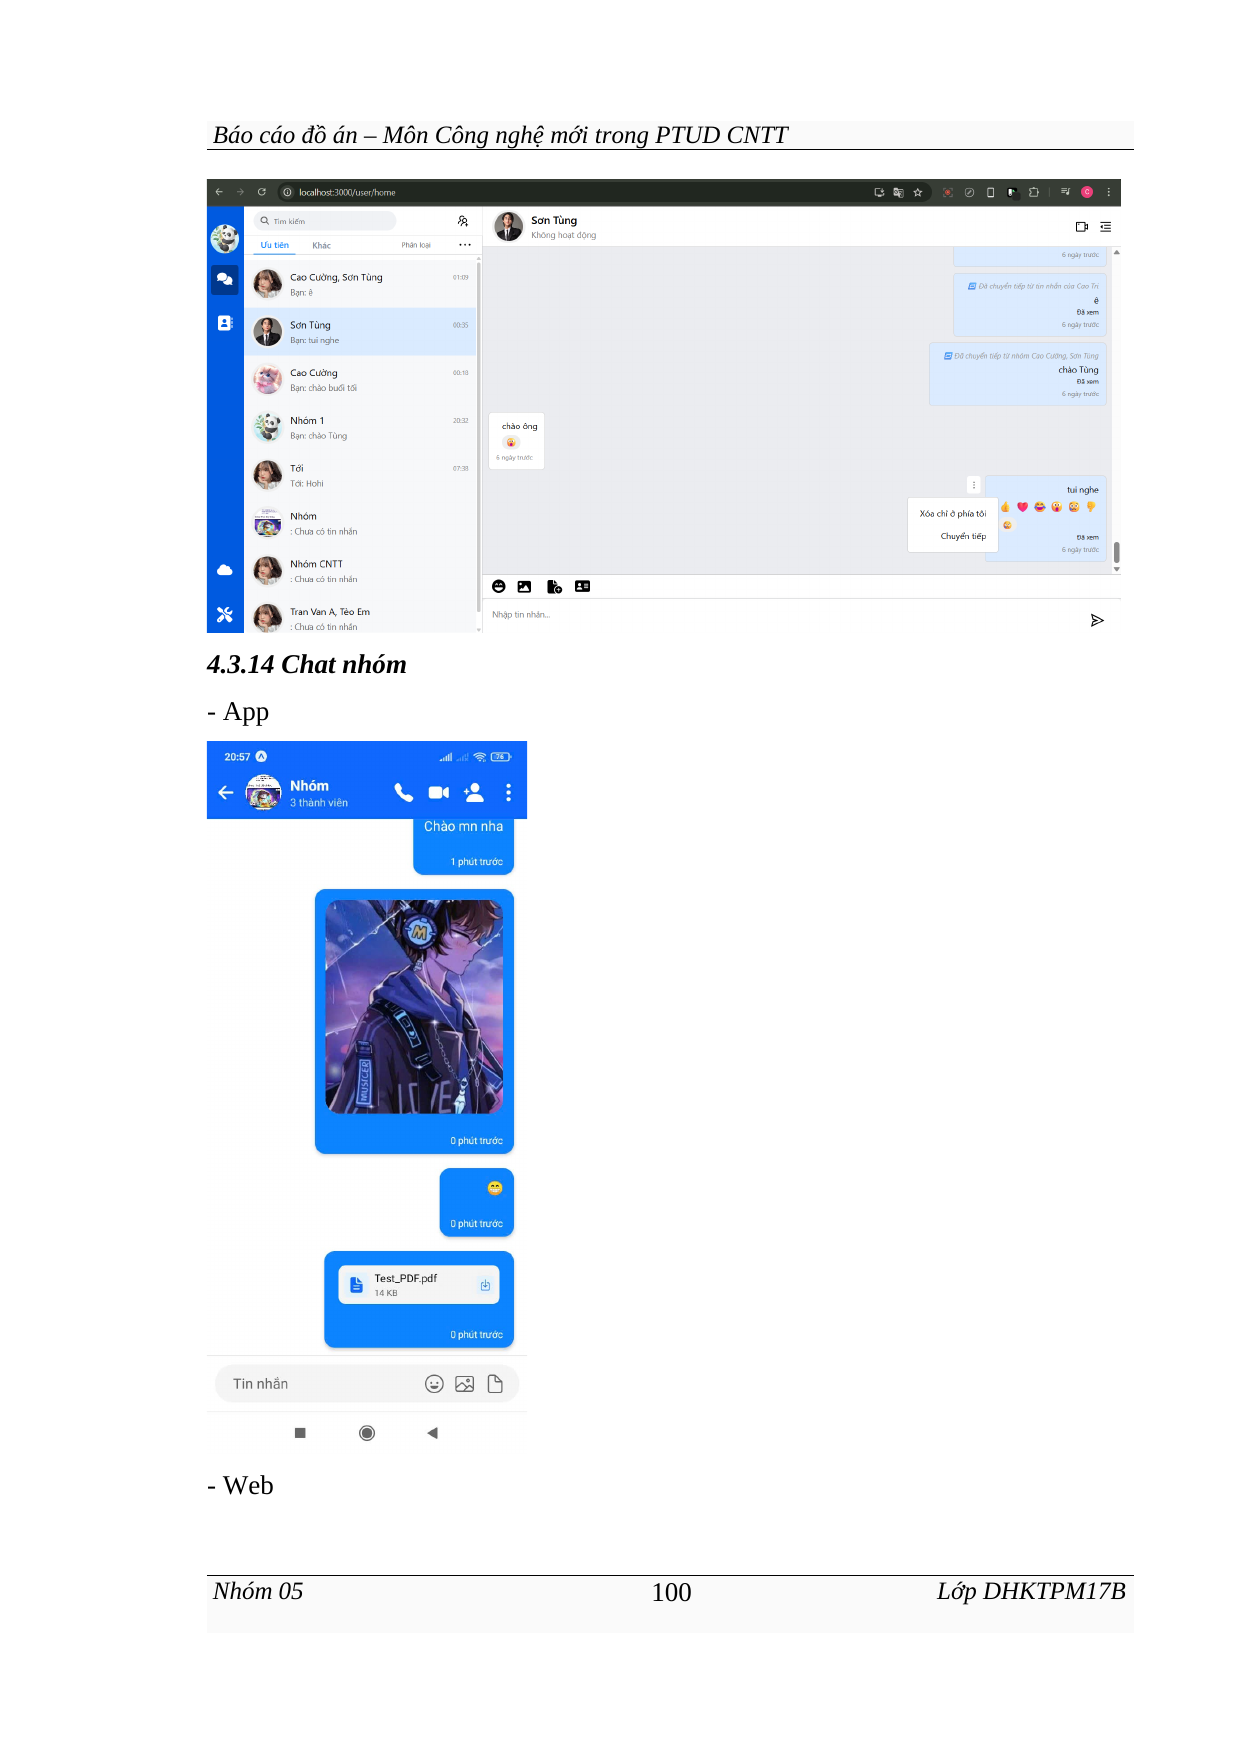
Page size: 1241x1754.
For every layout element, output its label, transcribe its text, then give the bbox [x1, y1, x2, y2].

text - App [207, 695, 1122, 726]
picture [206, 741, 528, 1454]
picture [206, 179, 1121, 633]
subtitle 4.3.14 Chat nhóm [207, 648, 1122, 679]
text - Web [207, 1469, 1122, 1500]
